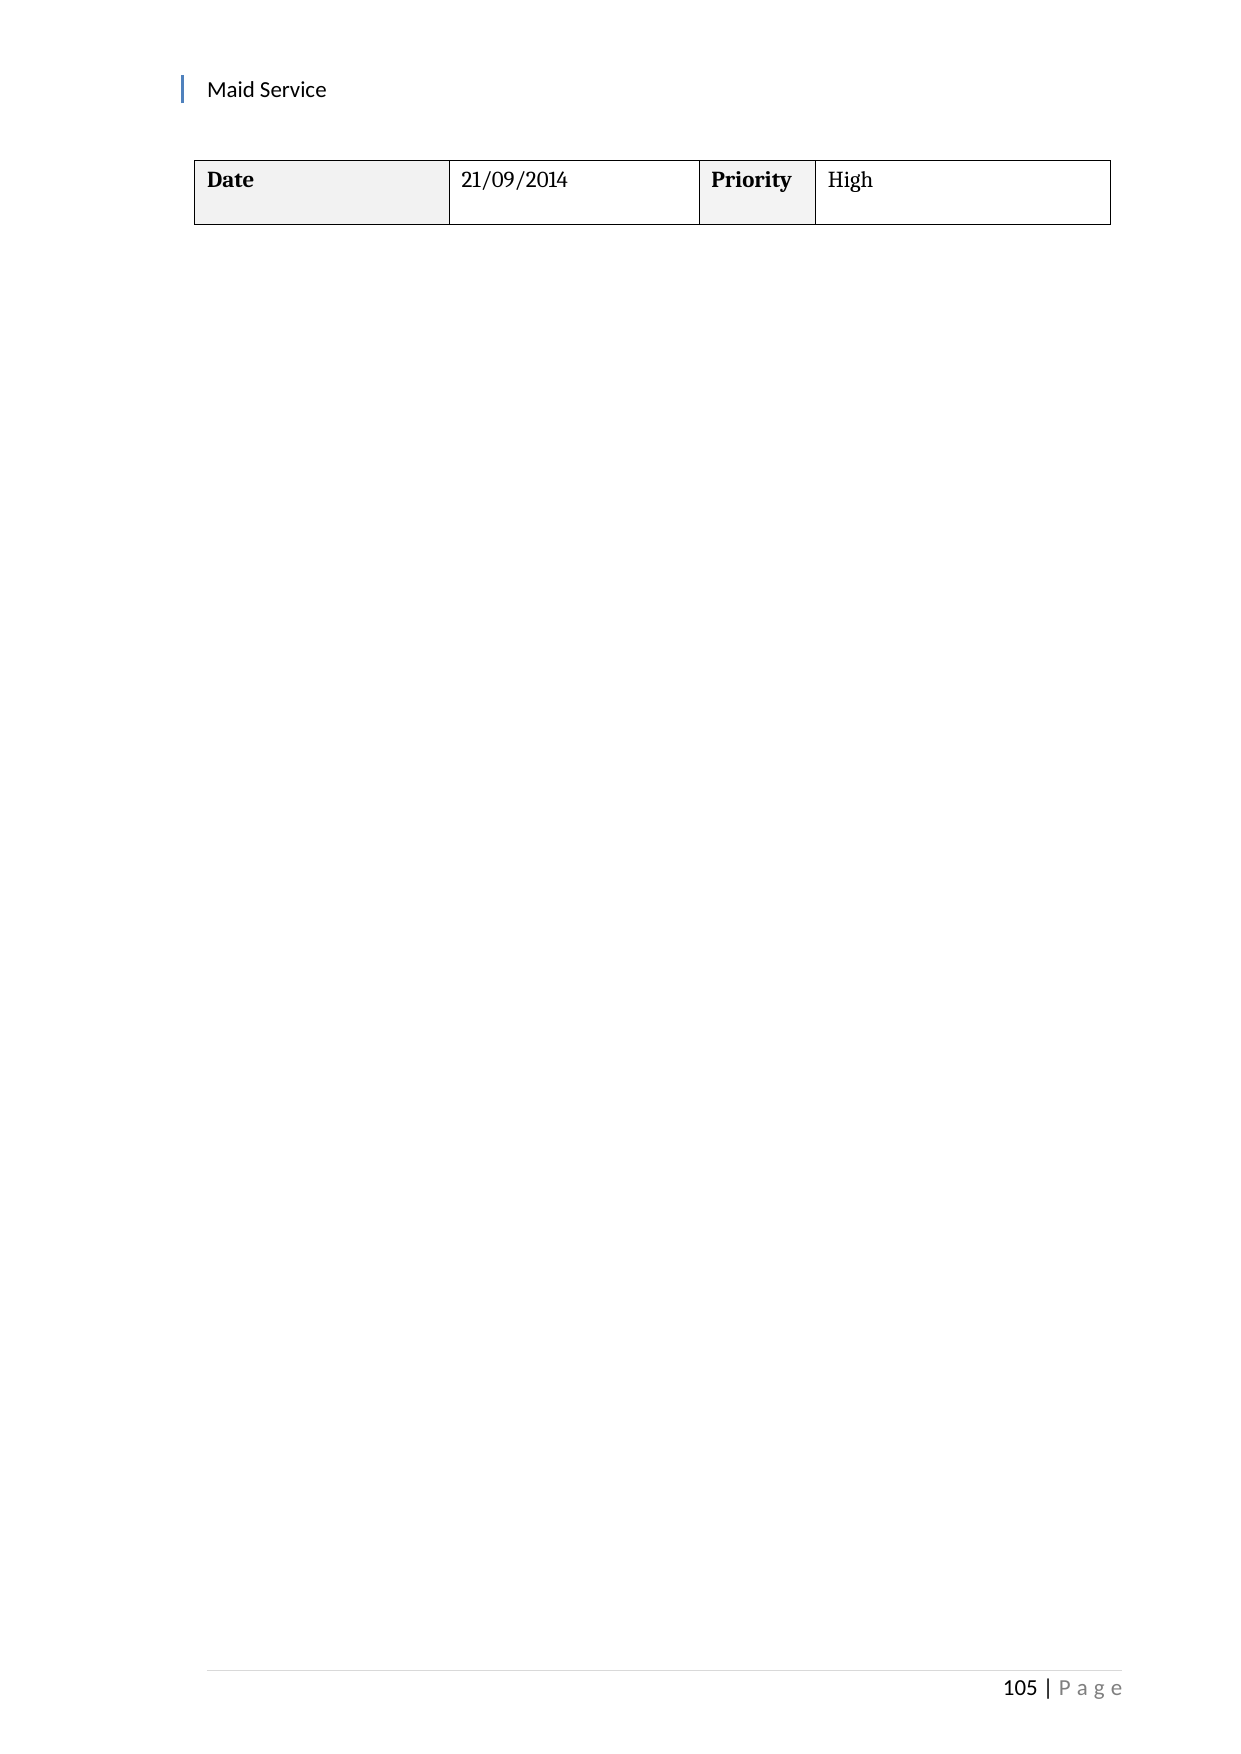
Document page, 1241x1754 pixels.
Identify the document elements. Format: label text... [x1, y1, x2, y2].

table_cell 21/09/2014 [450, 161, 699, 224]
table_cell High [816, 161, 1110, 224]
table_cell Date [195, 161, 449, 224]
table_cell Priority [700, 161, 815, 224]
